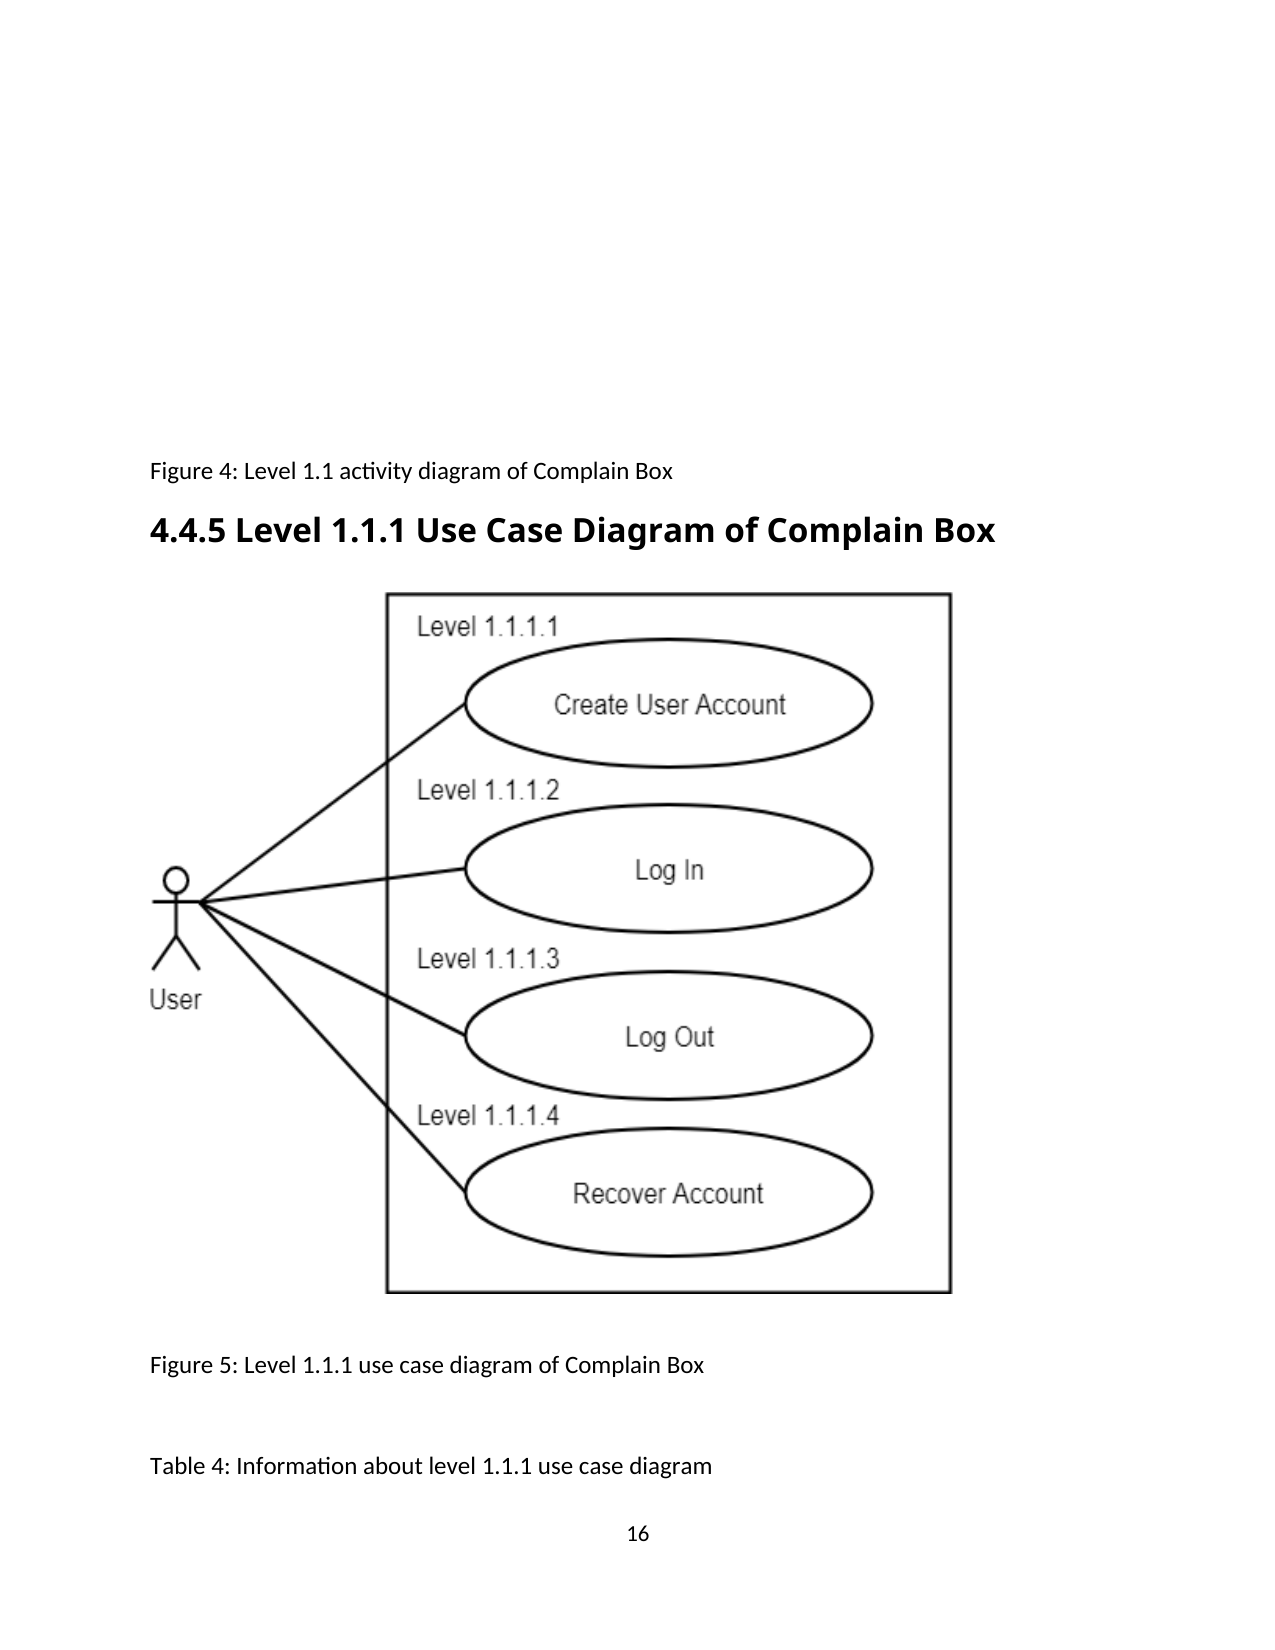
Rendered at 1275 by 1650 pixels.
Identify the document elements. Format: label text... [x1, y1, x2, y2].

picture [149, 592, 953, 1294]
text 4.4.5 Level 1.1.1 Use Case Diagram of Complain Box [150, 507, 1125, 552]
title Figure 4: Level 1.1 activity diagram of Complain Box [150, 455, 1125, 486]
title Figure 5: Level 1.1.1 use case diagram of Complain Box [150, 1349, 1125, 1379]
title Table 4: Information about level 1.1.1 use case diagram [150, 1450, 1125, 1480]
